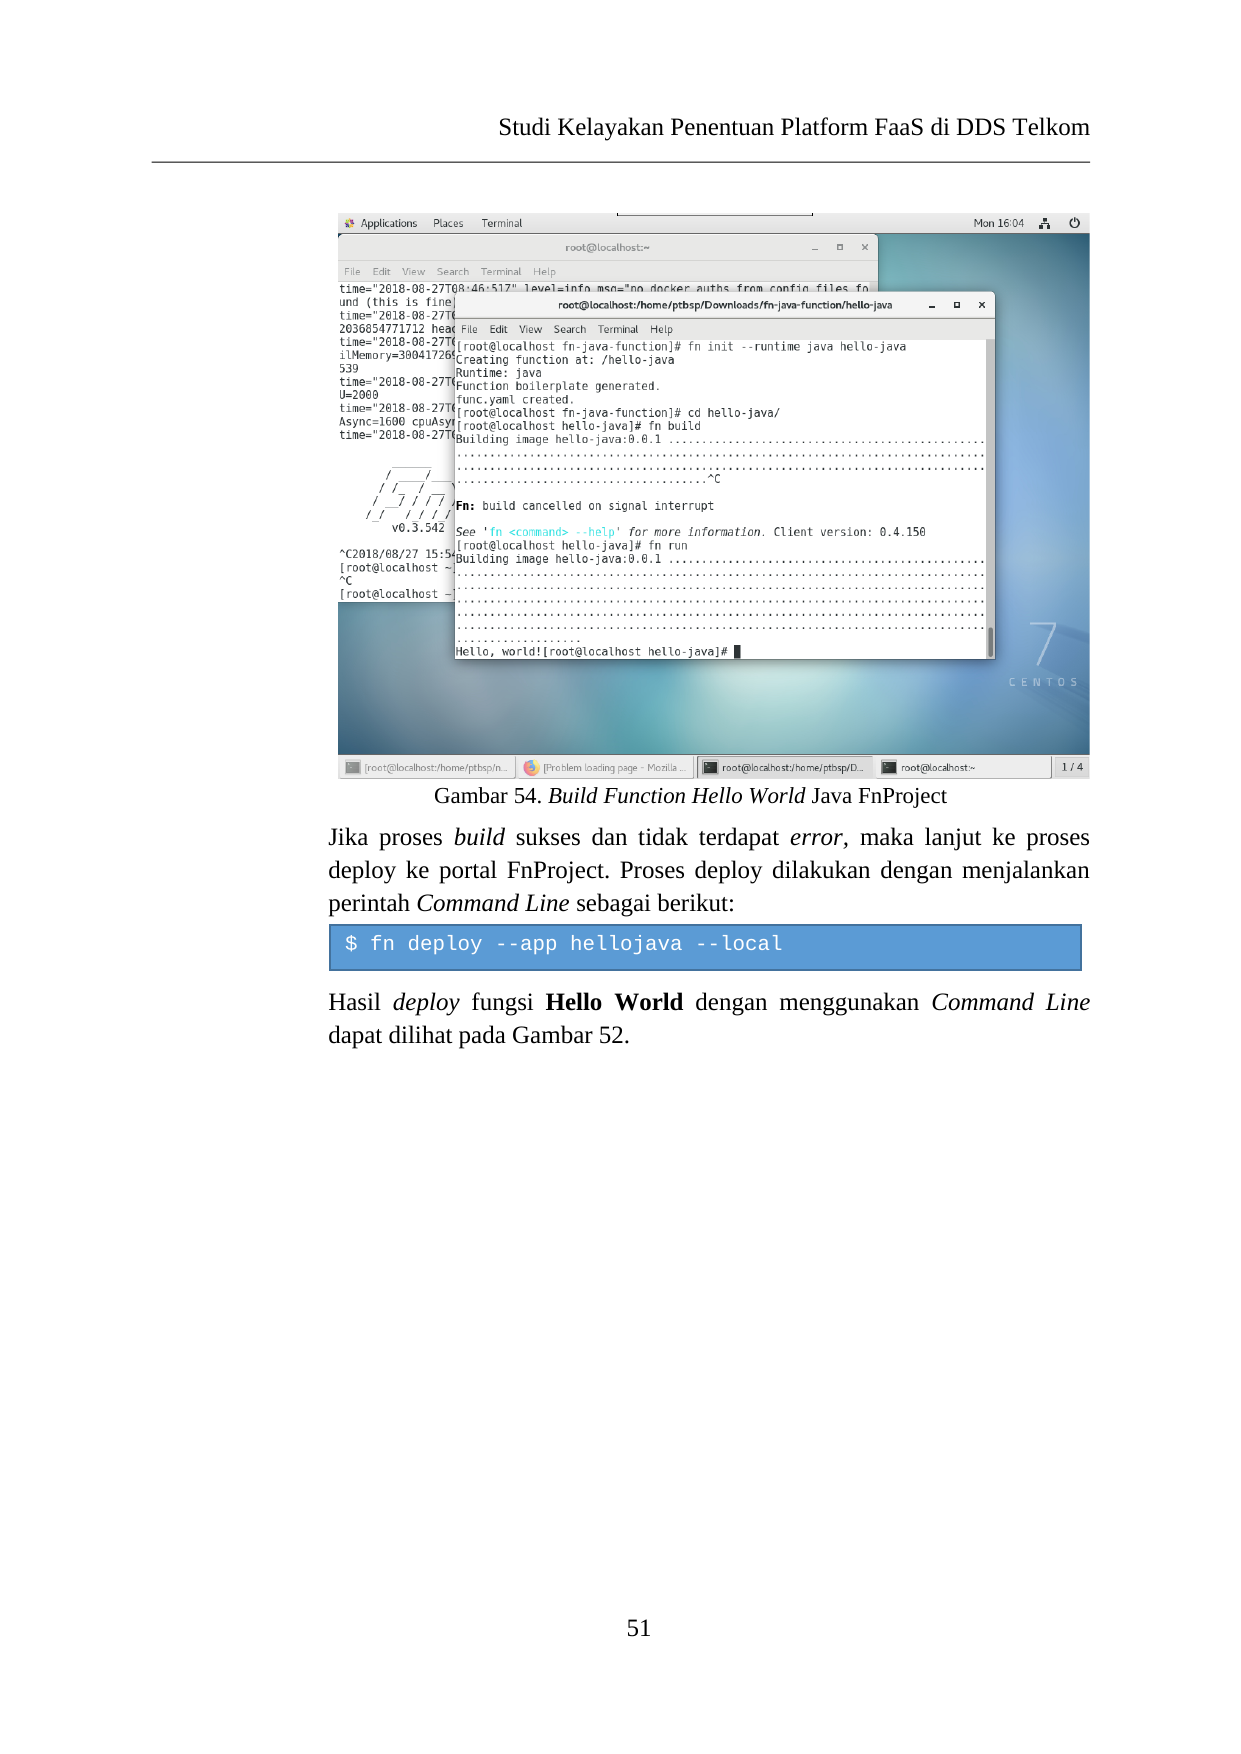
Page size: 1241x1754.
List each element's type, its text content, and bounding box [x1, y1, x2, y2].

text Jika proses build sukses dan tidak terdapat error, maka lanjut ke proses deploy ke portal FnProject. Proses deploy dilakukan dengan menjalankan perintah Command Line sebagai berikut: [328, 822, 1090, 917]
text Hasil deploy fungsi Hello World dengan menggunakan Command Line dapat dilihat pada Gambar 52. [328, 987, 1090, 1049]
text Gambar 54. Build Function Hello World Java FnProject [291, 782, 1090, 809]
picture [338, 213, 1090, 779]
